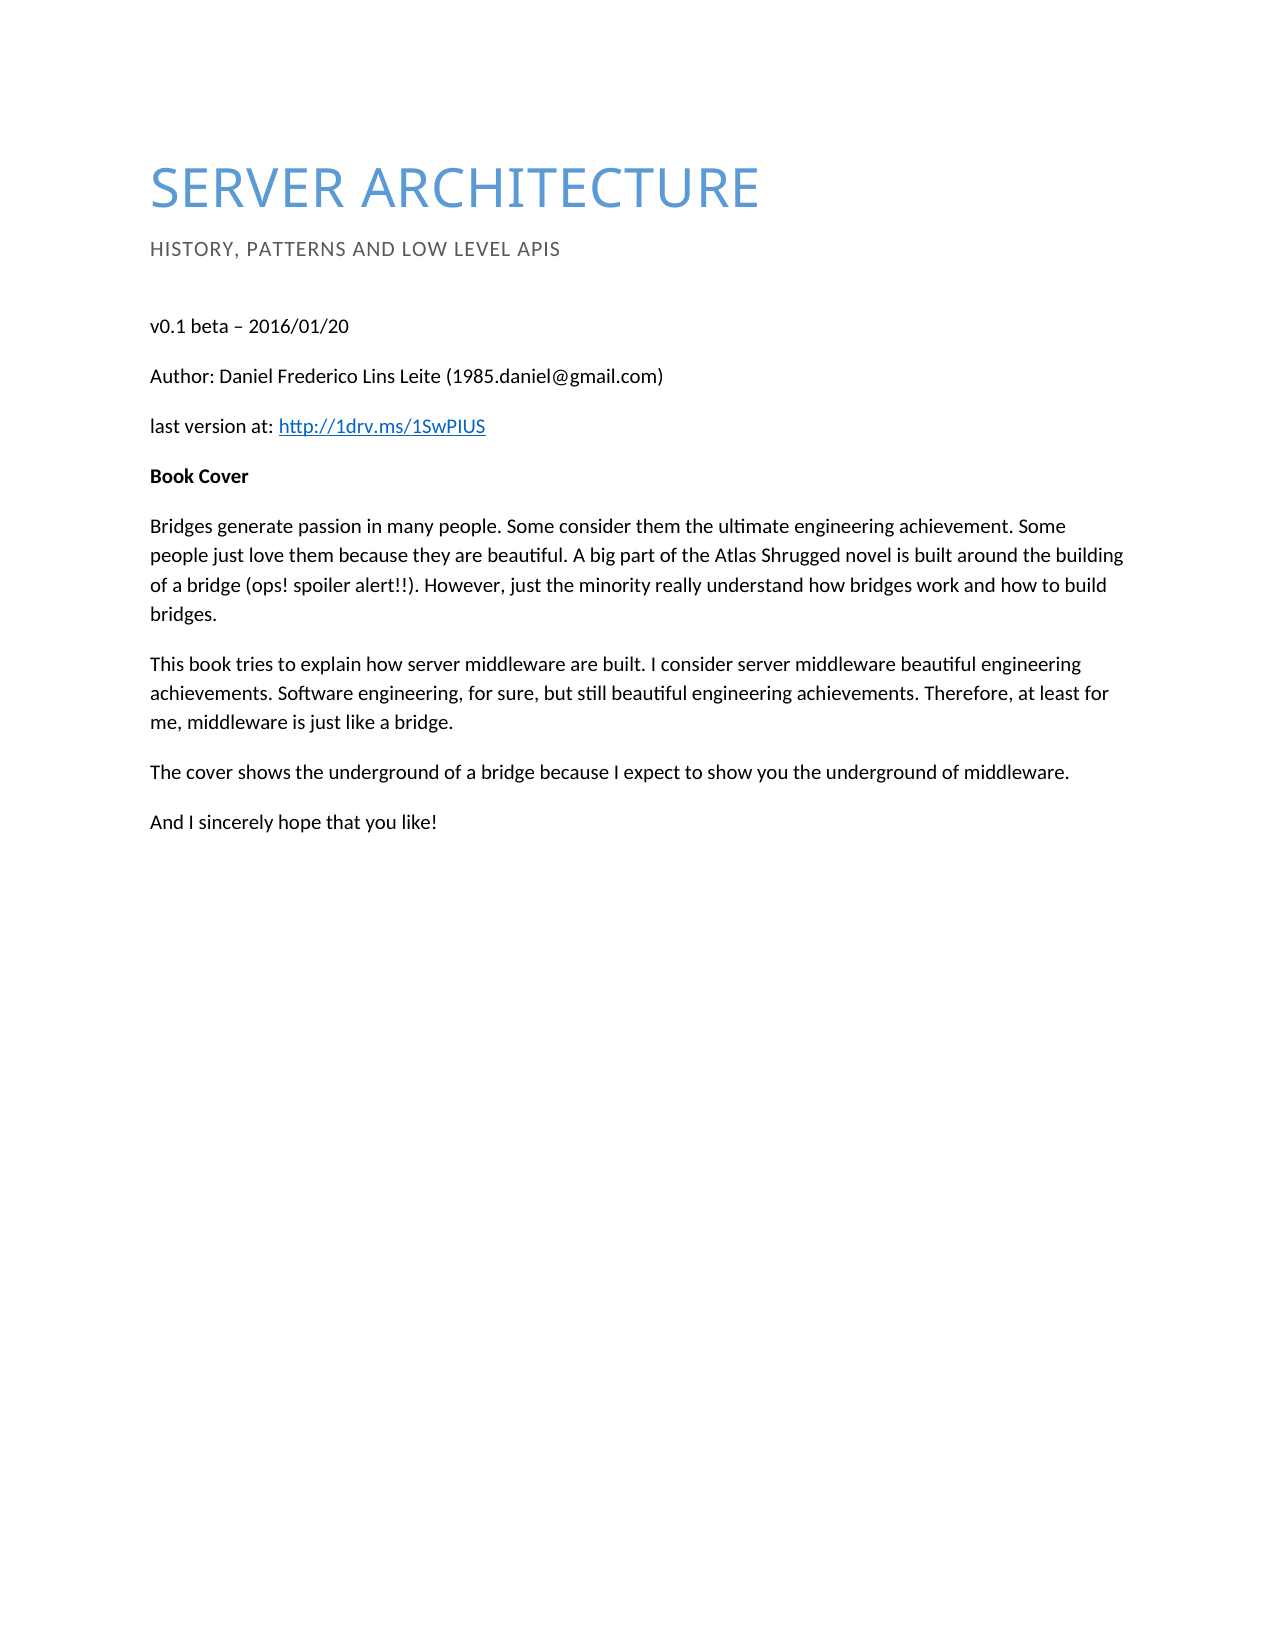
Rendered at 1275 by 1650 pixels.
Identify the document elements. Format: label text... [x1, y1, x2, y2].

text last version at: http://1drv.ms/1SwPIUS [150, 413, 1125, 439]
text Book Cover [150, 463, 1125, 489]
text v0.1 beta – 2016/01/20 [150, 313, 1125, 339]
text Author: Daniel Frederico Lins Leite (1985.daniel@gmail.com) [150, 363, 1125, 389]
text This book tries to explain how server middleware are built. I consider server middleware beautiful engineering achievements. Software engineering, for sure, but still beautiful engineering achievements. Therefore, at least for me, middleware is just like a bridge. [150, 651, 1125, 735]
text The cover shows the underground of a bridge because I expect to show you the underground of middleware. [150, 759, 1125, 785]
text And I sincerely hope that you like! [150, 809, 1125, 835]
subtitle History, Patterns and low level APIs [150, 235, 1125, 261]
title Server Architecture [150, 150, 1125, 224]
text Bridges generate passion in many people. Some consider them the ultimate engineering achievement. Some people just love them because they are beautiful. A big part of the Atlas Shrugged novel is built around the building of a bridge (ops! spoiler alert!!). However, just the minority really understand how bridges work and how to build bridges. [150, 513, 1125, 626]
